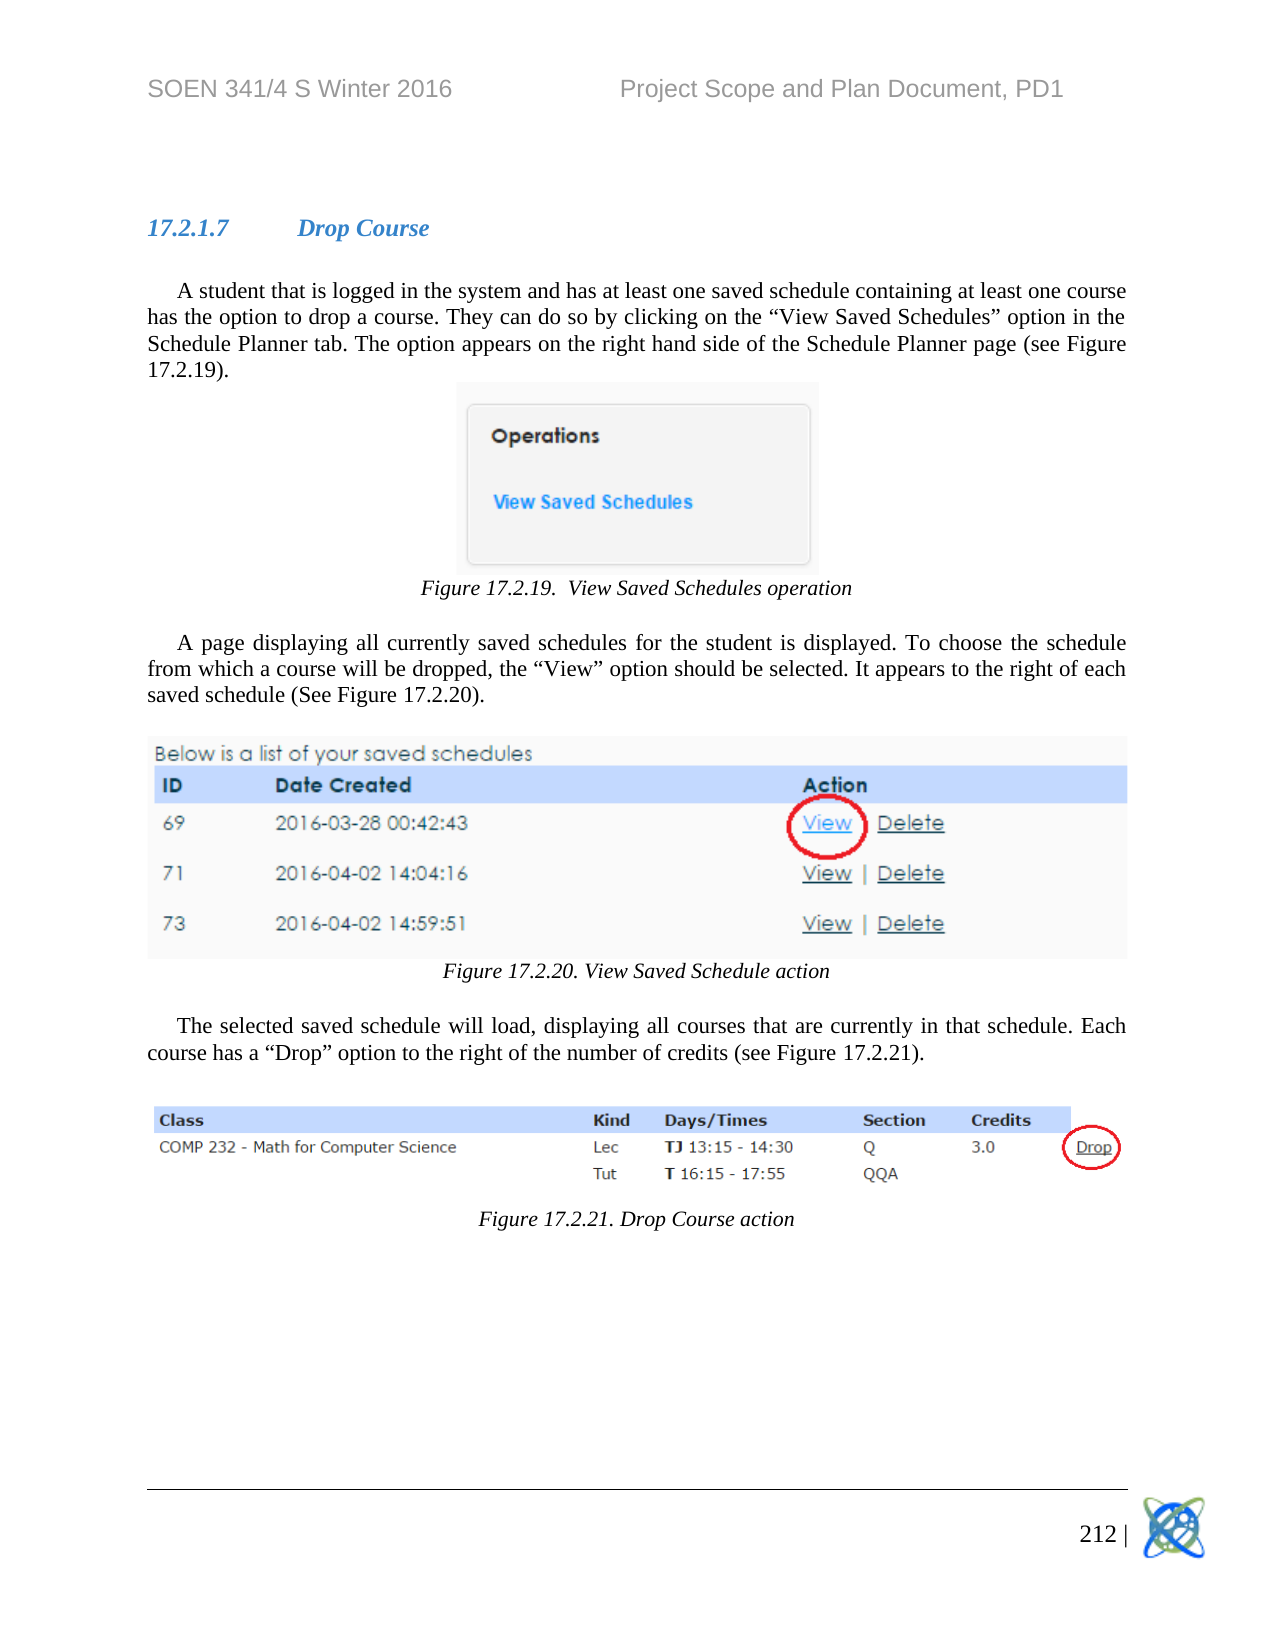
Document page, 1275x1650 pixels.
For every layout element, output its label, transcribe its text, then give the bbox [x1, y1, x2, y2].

picture [150, 1093, 1125, 1207]
picture [456, 382, 819, 575]
text A page displaying all currently saved schedules for the student is displayed. To choose the schedule from which a course will be dropped, the “View” option should be selected. It appears to the right of each saved schedule (See Figure 17.2.20). [147, 628, 1128, 708]
text A student that is logged in the system and has at least one saved schedule containing at least one course has the option to drop a course. They can do so by clicking on the “View Saved Schedules” option in the Schedule Planner tab. The option appears on the right hand side of the Schedule Planner page (see Figure 17.2.19). [147, 277, 1128, 382]
picture [1123, 1490, 1224, 1566]
text Drop Course [147, 213, 1128, 242]
text Figure 17.2.20. View Saved Schedule action [147, 959, 1128, 983]
picture [147, 736, 1128, 959]
text The selected saved schedule will load, displaying all courses that are currently in that schedule. Each course has a “Drop” option to the right of the number of credits (see Figure 17.2.21). [147, 1012, 1128, 1065]
text Figure 17.2.19. View Saved Schedules operation [147, 574, 1128, 600]
